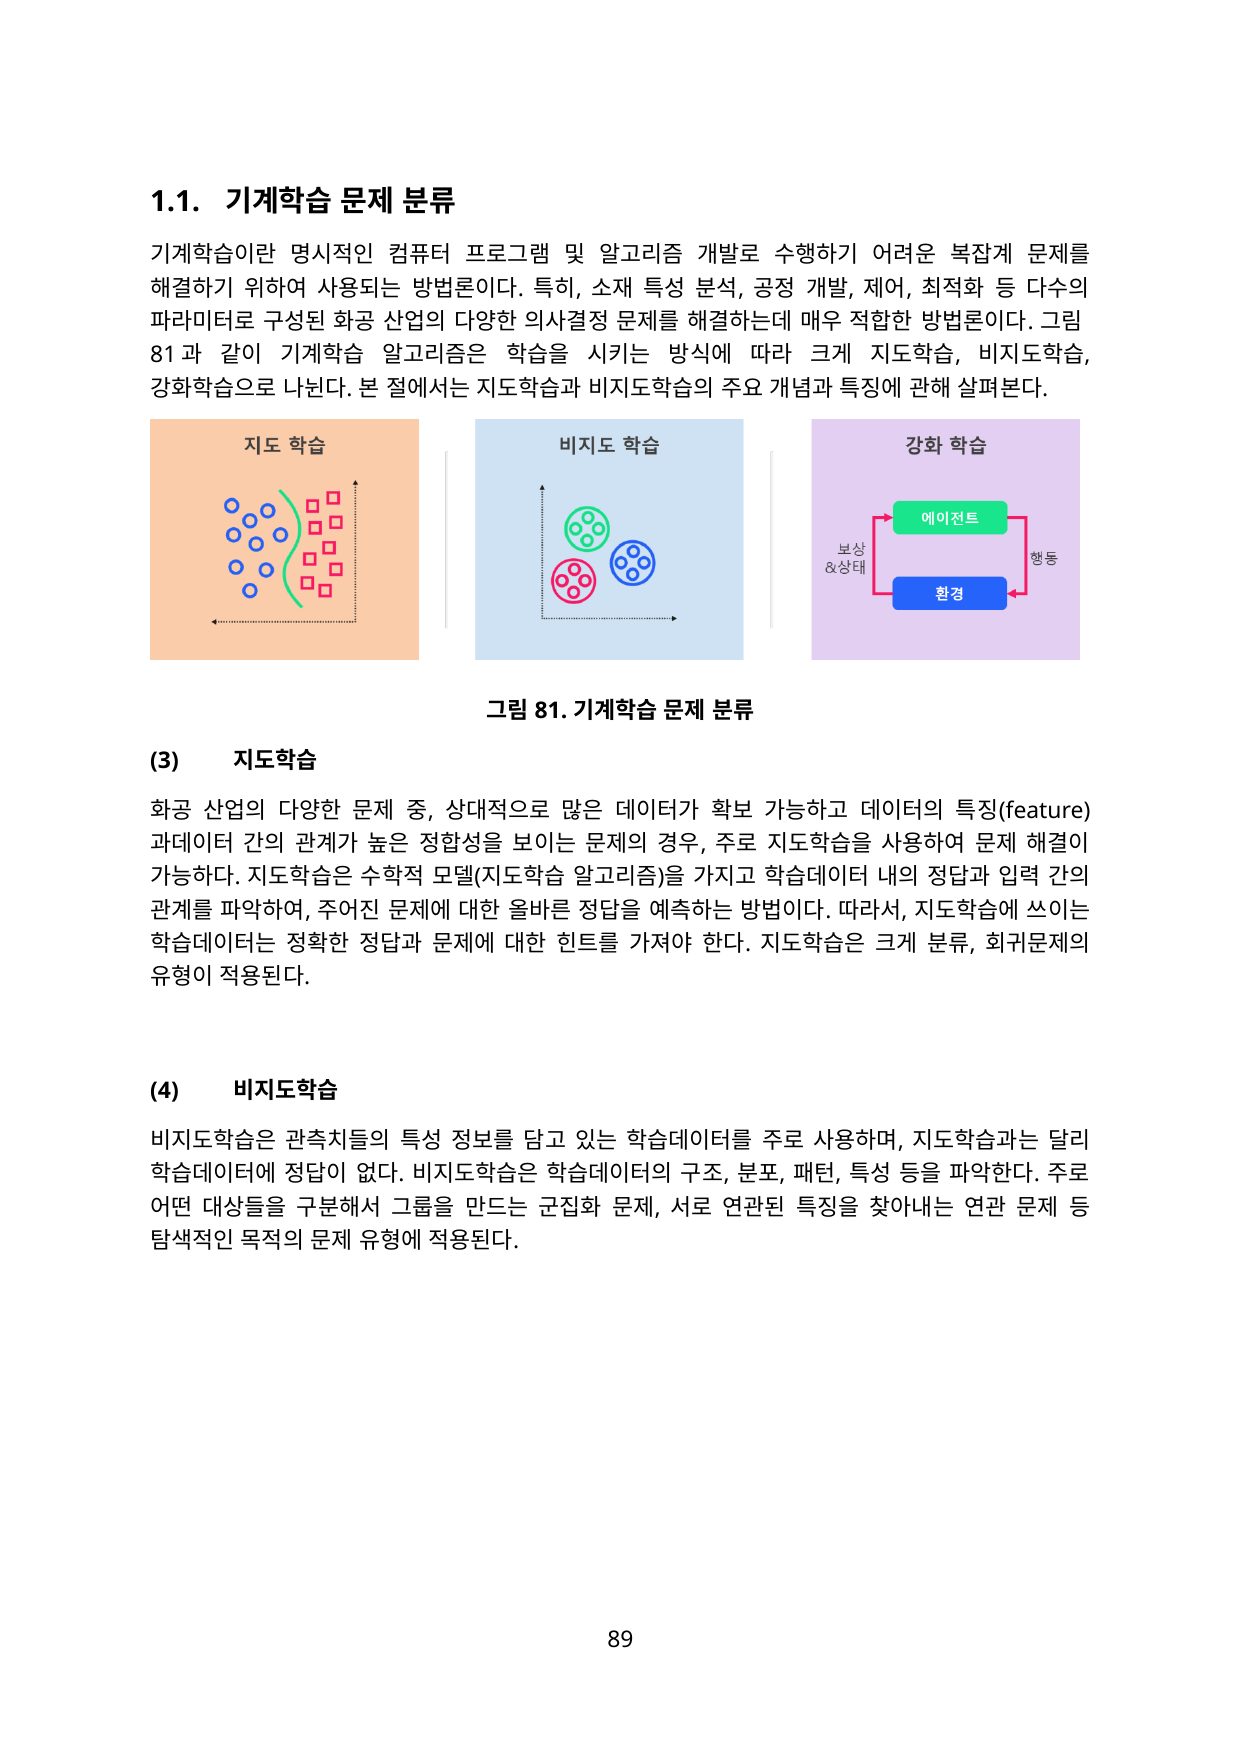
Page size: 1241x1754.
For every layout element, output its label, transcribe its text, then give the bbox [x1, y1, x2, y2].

text 지도학습 [150, 742, 1090, 775]
text 그림 81. 기계학습 문제 분류 [150, 692, 1090, 725]
picture [150, 419, 1090, 660]
subtitle 기계학습 문제 분류 [150, 177, 1090, 219]
text 비지도학습 [150, 1072, 1090, 1105]
text 기계학습이란 명시적인 컴퓨터 프로그램 및 알고리즘 개발로 수행하기 어려운 복잡계 문제를 해결하기 위하여 사용되는 방법론이다. 특히, 소재 특성 분석, 공정 개발, 제어, 최적화 등 다수의 파라미터로 구성된 화공 산업의 다양한 의사결정 문제를 해결하는데 매우 적합한 방법론이다. 그림 68과 같이 기계학습 알고리즘은 학습을 시키는 방식에 따라 크게 지도학습, 비지도학습, 강화학습으로 나뉜다. 본 절에서는 지도학습과 비지도학습의 주요 개념과 특징에 관해 살펴본다. [150, 236, 1090, 403]
text 비지도학습은 관측치들의 특성 정보를 담고 있는 학습데이터를 주로 사용하며, 지도학습과는 달리 학습데이터에 정답이 없다. 비지도학습은 학습데이터의 구조, 분포, 패턴, 특성 등을 파악한다. 주로 어떤 대상들을 구분해서 그룹을 만드는 군집화 문제, 서로 연관된 특징을 찾아내는 연관 문제 등 탐색적인 목적의 문제 유형에 적용된다. [150, 1122, 1090, 1255]
text 화공 산업의 다양한 문제 중, 상대적으로 많은 데이터가 확보 가능하고 데이터의 특징(feature)과데이터 간의 관계가 높은 정합성을 보이는 문제의 경우, 주로 지도학습을 사용하여 문제 해결이 가능하다. 지도학습은 수학적 모델(지도학습 알고리즘)을 가지고 학습데이터 내의 정답과 입력 간의 관계를 파악하여, 주어진 문제에 대한 올바른 정답을 예측하는 방법이다. 따라서, 지도학습에 쓰이는 학습데이터는 정확한 정답과 문제에 대한 힌트를 가져야 한다. 지도학습은 크게 분류, 회귀문제의 유형이 적용된다. [150, 792, 1090, 992]
